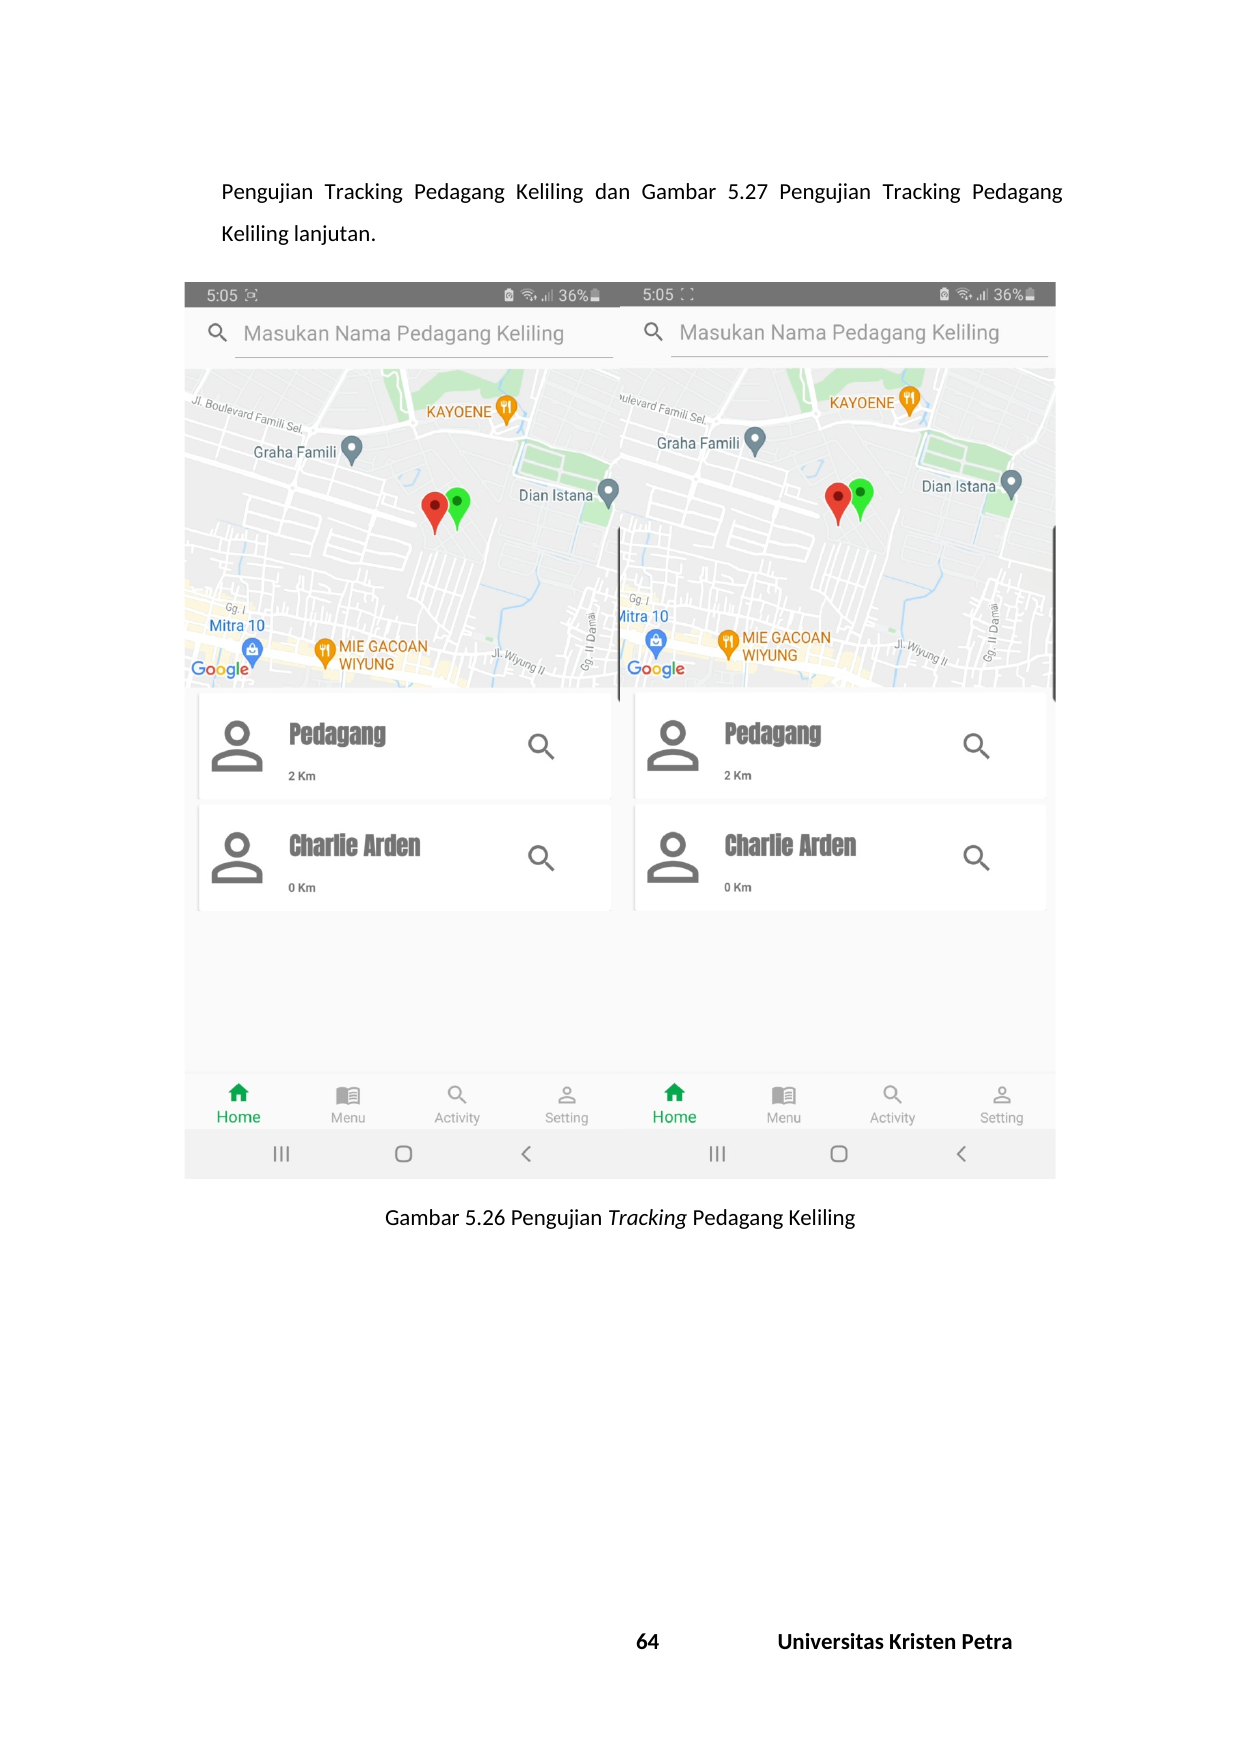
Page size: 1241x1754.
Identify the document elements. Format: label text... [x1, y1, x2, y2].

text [221, 177, 1063, 247]
picture [184, 282, 1056, 1179]
